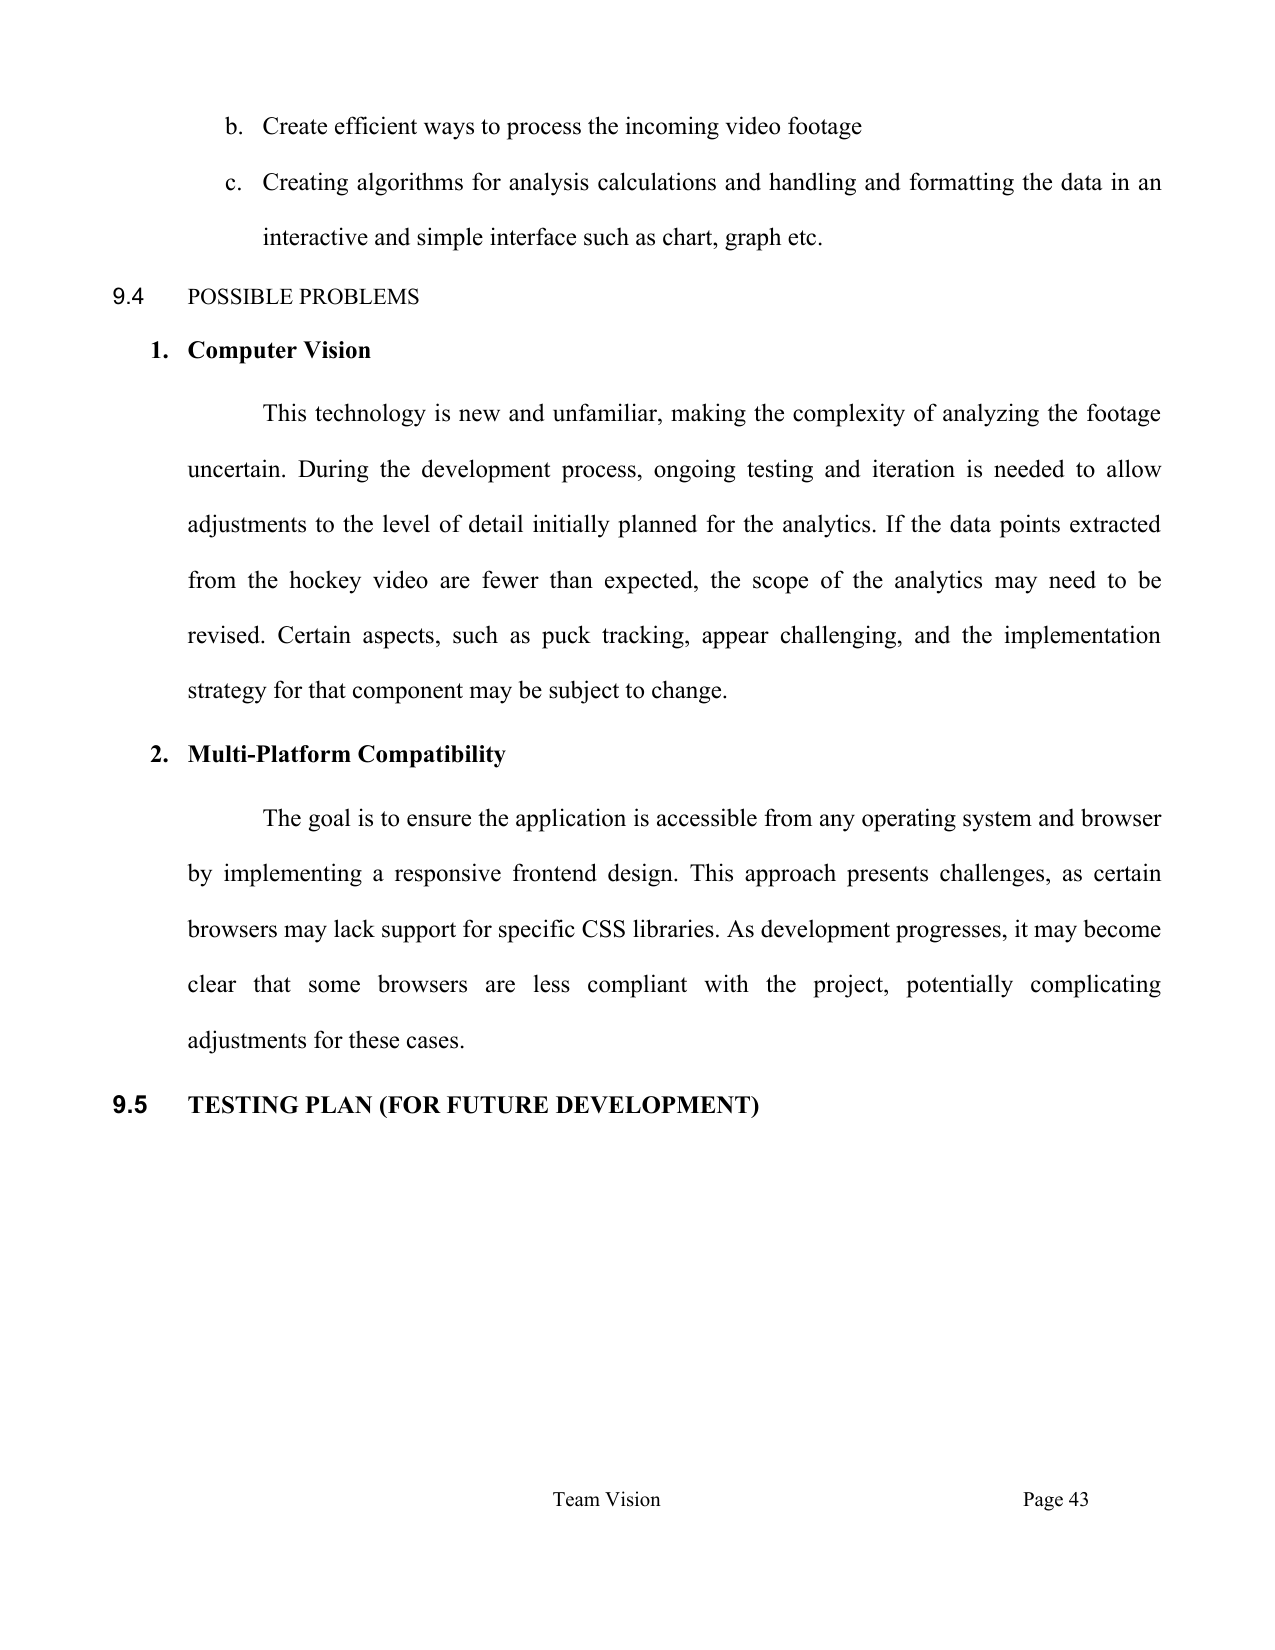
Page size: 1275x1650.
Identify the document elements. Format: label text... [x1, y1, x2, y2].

list Multi-Platform Compatibility [150, 740, 1162, 768]
list Computer Vision [150, 336, 1162, 363]
subtitle TESTING PLAN (FOR FUTURE DEVELOPMENT) [112, 1089, 1162, 1118]
text The goal is to ensure the application is accessible from any operating system and browser by implementing a responsive frontend design. This approach presents challenges, as certain browsers may lack support for specific CSS libraries. As development progresses, it may become clear that some browsers are less compliant with the project, potentially complicating adjustments for these cases. [187, 804, 1162, 1053]
list Create efficient ways to process the incoming video footage [225, 112, 1162, 140]
text This technology is new and unfamiliar, making the complexity of analyzing the footage uncertain. During the development process, ongoing testing and iteration is needed to allow adjustments to the level of detail initially planned for the analytics. If the data points extracted from the hockey video are fewer than expected, the scope of the analytics may need to be revised. Certain aspects, such as puck tracking, appear challenging, and the implementation strategy for that component may be subject to change. [187, 399, 1162, 704]
subtitle POSSIBLE PROBLEMS [112, 283, 1162, 309]
list Creating algorithms for analysis calculations and handling and formatting the data in an interactive and simple interface such as chart, graph etc. [225, 168, 1162, 251]
